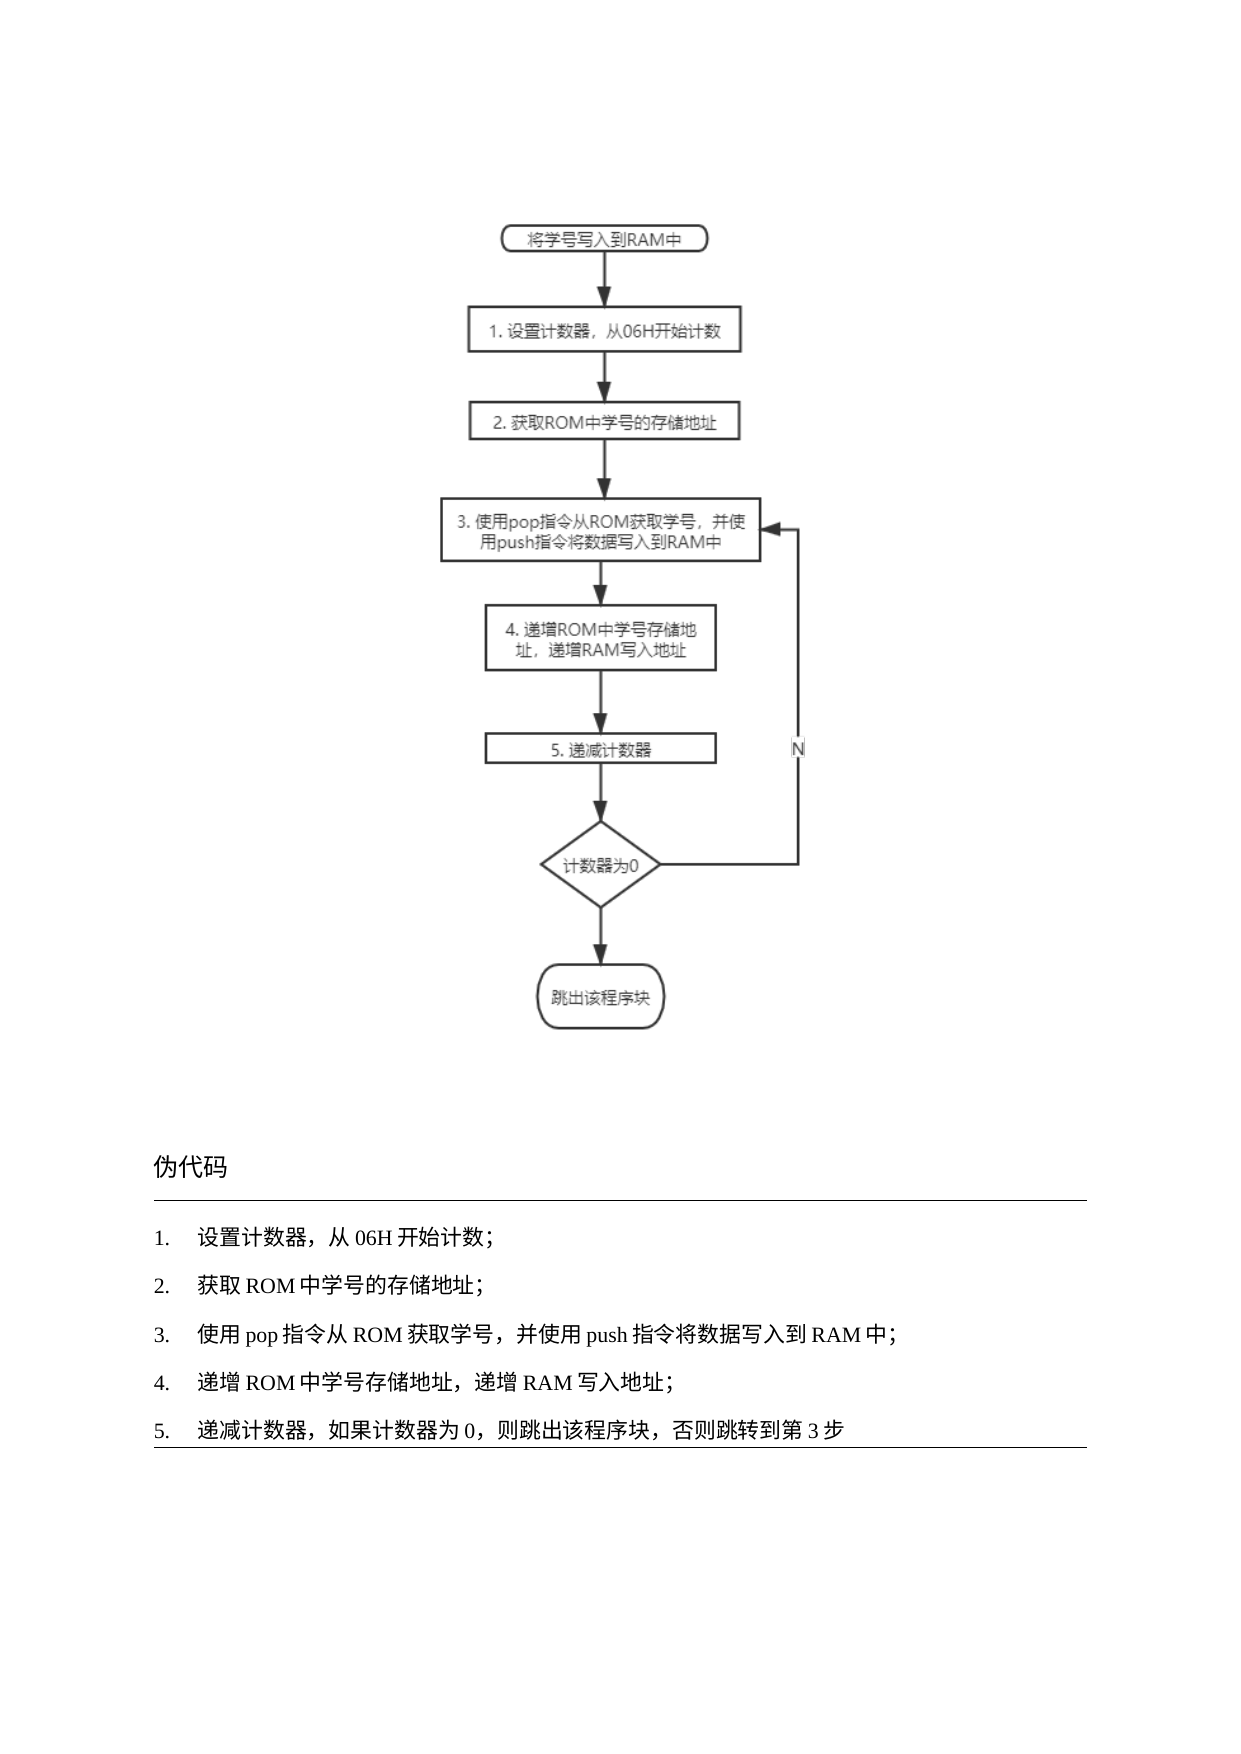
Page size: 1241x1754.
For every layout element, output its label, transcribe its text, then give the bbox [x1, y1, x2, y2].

list 设置计数器，从06H开始计数； [153, 1219, 1087, 1252]
text 伪代码 [153, 1133, 1087, 1201]
list 使用pop指令从ROM获取学号，并使用push指令将数据写入到RAM中； [153, 1316, 1087, 1349]
picture [410, 194, 830, 1060]
list 递增ROM中学号存储地址，递增RAM写入地址； [153, 1364, 1087, 1397]
list 递减计数器，如果计数器为0，则跳出该程序块，否则跳转到第3步 [153, 1413, 1087, 1448]
list 获取ROM中学号的存储地址； [153, 1268, 1087, 1300]
